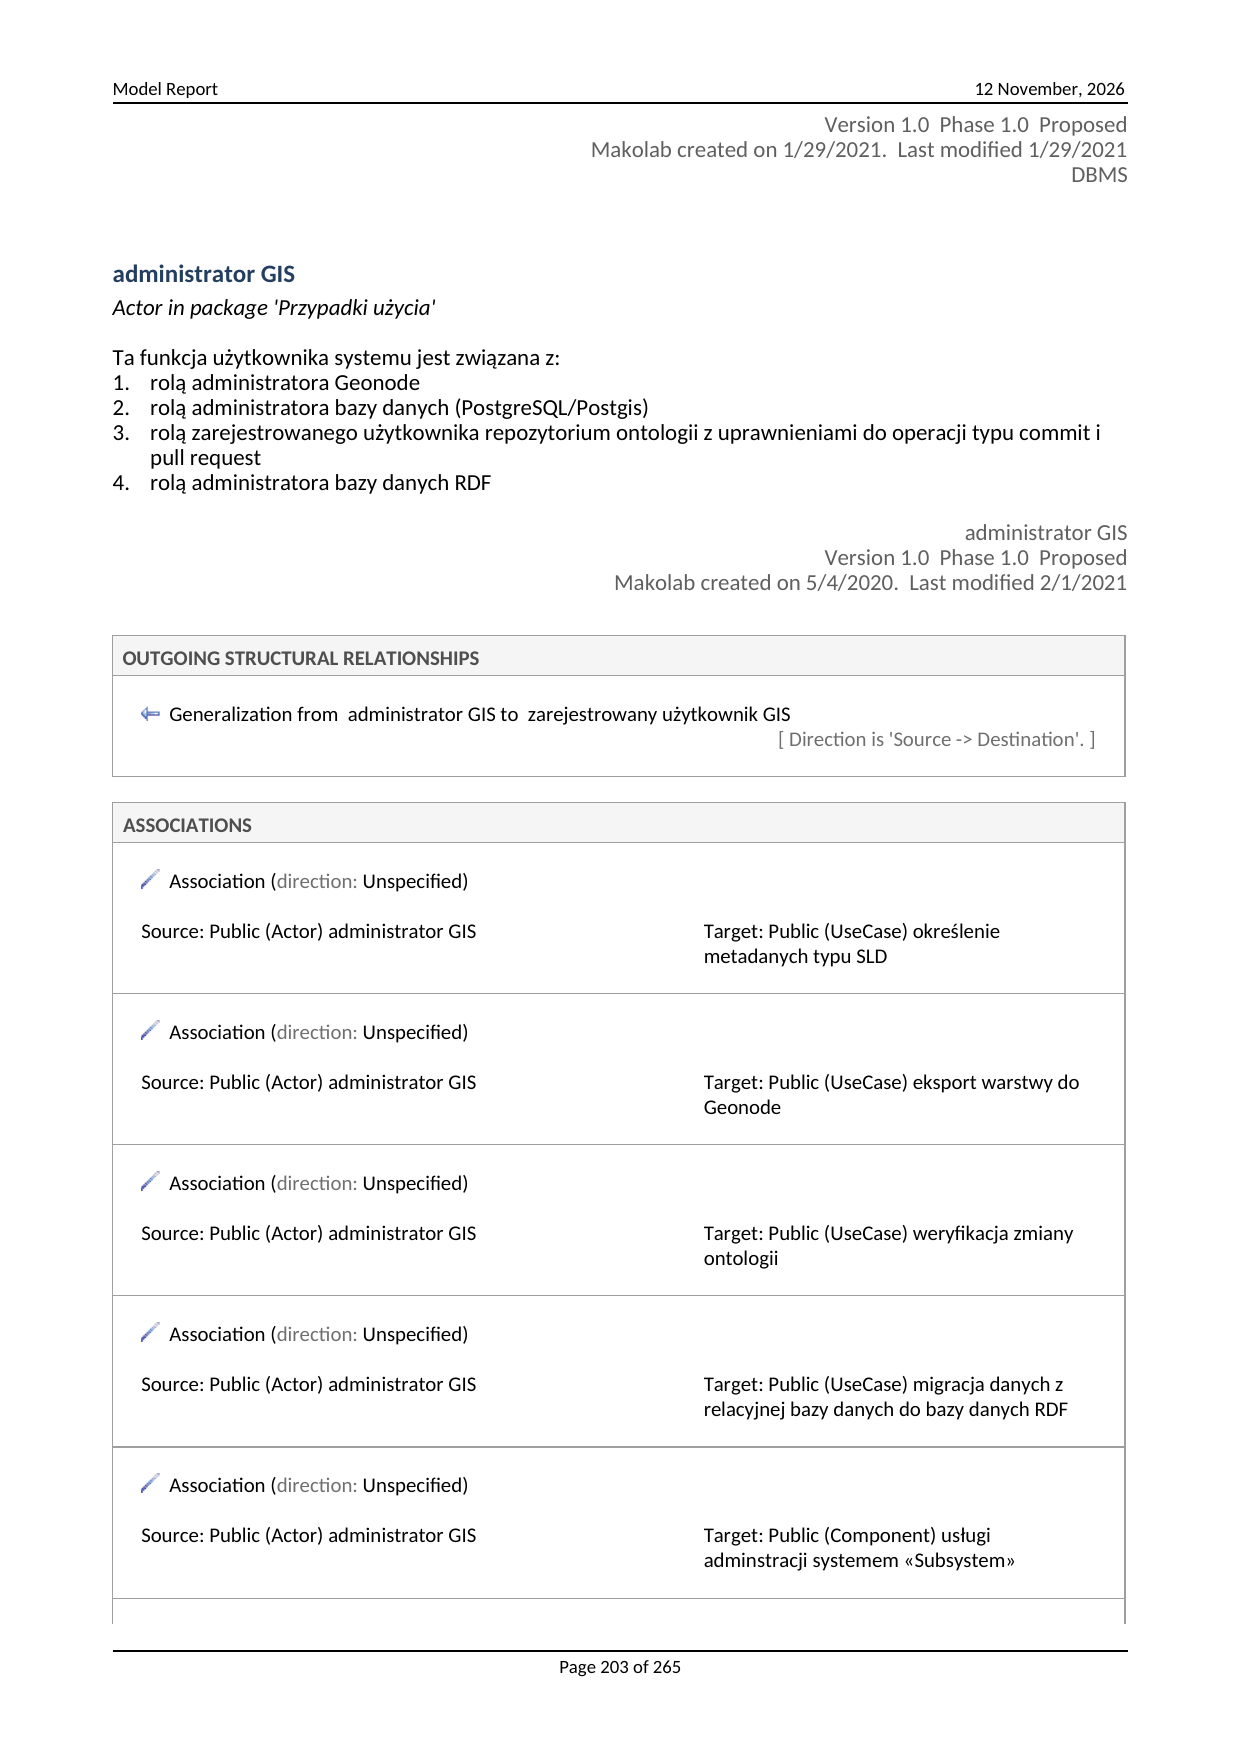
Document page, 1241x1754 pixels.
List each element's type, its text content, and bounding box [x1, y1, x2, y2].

picture [141, 702, 160, 721]
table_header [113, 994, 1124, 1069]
list rolą administratora bazy danych RDF [112, 471, 1128, 496]
text Version 1.0 Phase 1.0 Proposed [112, 112, 1128, 137]
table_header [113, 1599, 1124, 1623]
text DBMS [112, 162, 1128, 187]
picture [141, 869, 160, 889]
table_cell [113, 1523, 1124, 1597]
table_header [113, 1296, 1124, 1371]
list rolą zarejestrowanego użytkownika repozytorium ontologii z uprawnieniami do operacji typu commit i pull request [112, 421, 1128, 471]
picture [141, 1473, 160, 1493]
list rolą administratora bazy danych (PostgreSQL/Postgis) [112, 396, 1128, 421]
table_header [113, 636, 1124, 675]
text Makolab created on 5/4/2020. Last modified 2/1/2021 [112, 571, 1128, 596]
text administrator GIS [112, 521, 1128, 546]
subtitle administrator GIS [112, 262, 1128, 287]
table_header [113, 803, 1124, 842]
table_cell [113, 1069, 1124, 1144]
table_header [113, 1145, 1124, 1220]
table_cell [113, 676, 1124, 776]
picture [141, 1020, 160, 1040]
picture [141, 1171, 160, 1191]
text Actor in package 'Przypadki użycia' [112, 296, 1128, 321]
text Version 1.0 Phase 1.0 Proposed [112, 546, 1128, 571]
text Makolab created on 1/29/2021. Last modified 1/29/2021 [112, 137, 1128, 162]
text Ta funkcja użytkownika systemu jest związana z: [112, 346, 1128, 371]
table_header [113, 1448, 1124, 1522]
picture [141, 1322, 160, 1342]
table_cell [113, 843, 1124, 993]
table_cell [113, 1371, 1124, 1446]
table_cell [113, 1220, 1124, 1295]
list rolą administratora Geonode [112, 371, 1128, 396]
